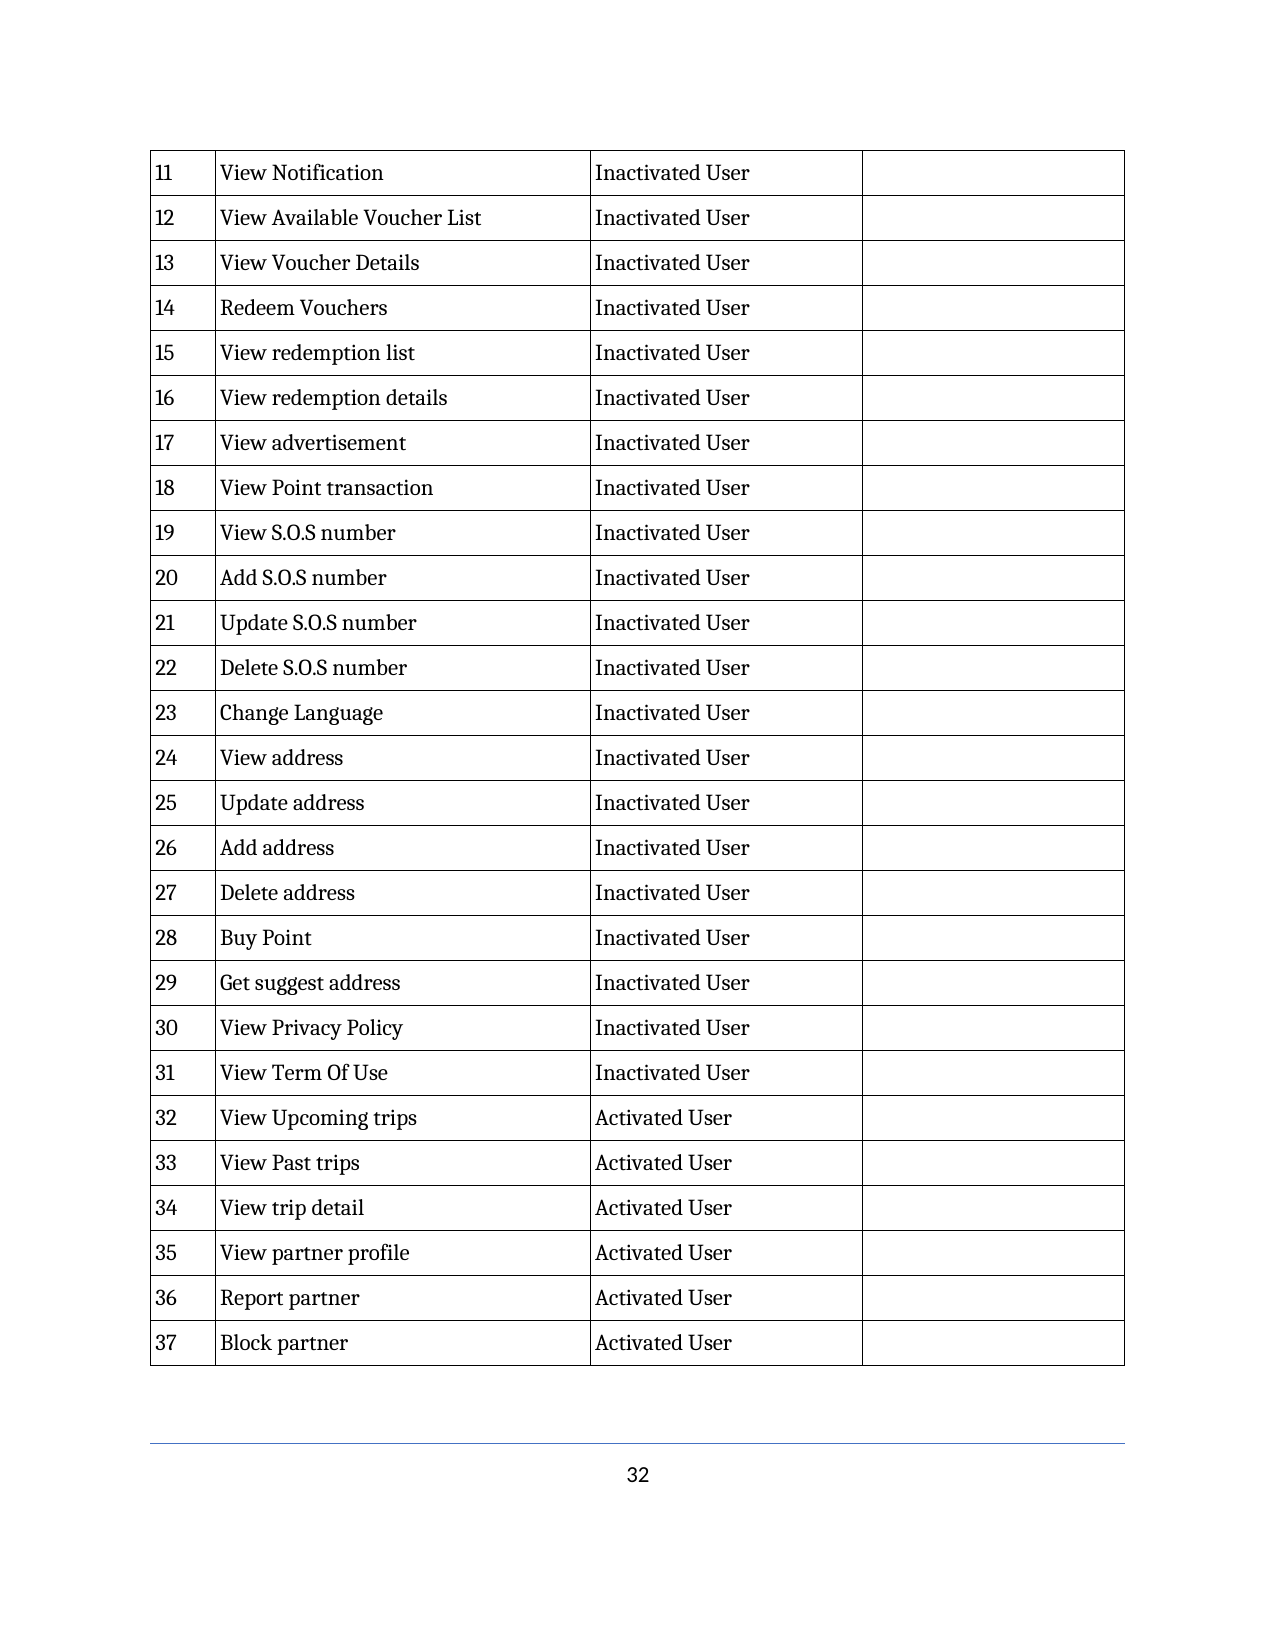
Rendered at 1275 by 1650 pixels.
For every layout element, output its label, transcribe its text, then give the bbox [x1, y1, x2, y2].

table_cell View address [216, 736, 590, 780]
table_cell [863, 241, 1124, 285]
table_cell Buy Point [216, 916, 590, 960]
table_cell Inactivated User [591, 961, 862, 1005]
table_cell [863, 781, 1124, 825]
table_cell View S.O.S number [216, 511, 590, 555]
table_cell 30 [151, 1006, 215, 1050]
table_cell Inactivated User [591, 376, 862, 420]
table_cell Inactivated User [591, 1006, 862, 1050]
table_cell 27 [151, 871, 215, 915]
table_cell [863, 691, 1124, 735]
table_cell Inactivated User [591, 916, 862, 960]
table_cell 36 [151, 1276, 215, 1320]
table_cell [863, 826, 1124, 870]
table_cell [863, 1276, 1124, 1320]
table_cell [863, 511, 1124, 555]
table_cell View Term Of Use [216, 1051, 590, 1095]
table_cell Block partner [216, 1321, 590, 1365]
table_cell 35 [151, 1231, 215, 1275]
table_cell Activated User [591, 1276, 862, 1320]
table_cell 24 [151, 736, 215, 780]
table_cell Inactivated User [591, 241, 862, 285]
table_cell Add address [216, 826, 590, 870]
table_cell 17 [151, 421, 215, 465]
table_cell Inactivated User [591, 691, 862, 735]
table_cell 22 [151, 646, 215, 690]
table_cell 15 [151, 331, 215, 375]
table_cell [863, 1141, 1124, 1185]
table_cell Activated User [591, 1186, 862, 1230]
table_cell [863, 151, 1124, 195]
table_cell [863, 421, 1124, 465]
table_cell Delete S.O.S number [216, 646, 590, 690]
table_cell 23 [151, 691, 215, 735]
table_cell [863, 601, 1124, 645]
table_cell 14 [151, 286, 215, 330]
table_cell [863, 196, 1124, 240]
table_cell 25 [151, 781, 215, 825]
table_cell Update S.O.S number [216, 601, 590, 645]
table_cell [863, 1051, 1124, 1095]
table_cell View redemption details [216, 376, 590, 420]
table_cell View redemption list [216, 331, 590, 375]
table_cell View partner profile [216, 1231, 590, 1275]
table_cell 12 [151, 196, 215, 240]
table_cell 31 [151, 1051, 215, 1095]
table_cell View Notification [216, 151, 590, 195]
table_cell Report partner [216, 1276, 590, 1320]
table_cell [863, 961, 1124, 1005]
table_cell 34 [151, 1186, 215, 1230]
table_cell Inactivated User [591, 511, 862, 555]
table_cell [863, 331, 1124, 375]
table_cell 19 [151, 511, 215, 555]
table_cell View trip detail [216, 1186, 590, 1230]
table_cell [863, 1096, 1124, 1140]
table_cell [863, 646, 1124, 690]
table_cell [863, 1186, 1124, 1230]
table_cell 21 [151, 601, 215, 645]
table_cell View Point transaction [216, 466, 590, 510]
table_cell 20 [151, 556, 215, 600]
table_cell Inactivated User [591, 781, 862, 825]
table_cell 13 [151, 241, 215, 285]
table_cell Inactivated User [591, 871, 862, 915]
table_cell [863, 1321, 1124, 1365]
table_cell Inactivated User [591, 646, 862, 690]
table_cell Inactivated User [591, 421, 862, 465]
table_cell [863, 286, 1124, 330]
table_cell Inactivated User [591, 736, 862, 780]
table_cell 11 [151, 151, 215, 195]
table_cell Get suggest address [216, 961, 590, 1005]
table_cell Inactivated User [591, 286, 862, 330]
table_cell Delete address [216, 871, 590, 915]
table_cell 18 [151, 466, 215, 510]
table_cell [863, 1231, 1124, 1275]
table_cell Inactivated User [591, 331, 862, 375]
table_cell Inactivated User [591, 151, 862, 195]
table_cell Activated User [591, 1096, 862, 1140]
table_cell View Available Voucher List [216, 196, 590, 240]
table_cell 29 [151, 961, 215, 1005]
table_cell Inactivated User [591, 556, 862, 600]
table_cell Change Language [216, 691, 590, 735]
table_cell 33 [151, 1141, 215, 1185]
table_cell 28 [151, 916, 215, 960]
table_cell Update address [216, 781, 590, 825]
table_cell Activated User [591, 1141, 862, 1185]
table_cell Inactivated User [591, 196, 862, 240]
table_cell [863, 376, 1124, 420]
table_cell Inactivated User [591, 466, 862, 510]
table_cell 16 [151, 376, 215, 420]
table_cell [863, 736, 1124, 780]
table_cell View Past trips [216, 1141, 590, 1185]
table_cell Inactivated User [591, 601, 862, 645]
table_cell Inactivated User [591, 826, 862, 870]
table_cell Activated User [591, 1231, 862, 1275]
table_cell View Upcoming trips [216, 1096, 590, 1140]
table_cell [863, 1006, 1124, 1050]
table_cell Inactivated User [591, 1051, 862, 1095]
table_cell [863, 871, 1124, 915]
table_cell View advertisement [216, 421, 590, 465]
table_cell [863, 556, 1124, 600]
table_cell Add S.O.S number [216, 556, 590, 600]
table_cell View Voucher Details [216, 241, 590, 285]
table_cell Activated User [591, 1321, 862, 1365]
table_cell 32 [151, 1096, 215, 1140]
table_cell 26 [151, 826, 215, 870]
table_cell [863, 916, 1124, 960]
table_cell View Privacy Policy [216, 1006, 590, 1050]
table_cell [863, 466, 1124, 510]
table_cell Redeem Vouchers [216, 286, 590, 330]
table_cell 37 [151, 1321, 215, 1365]
